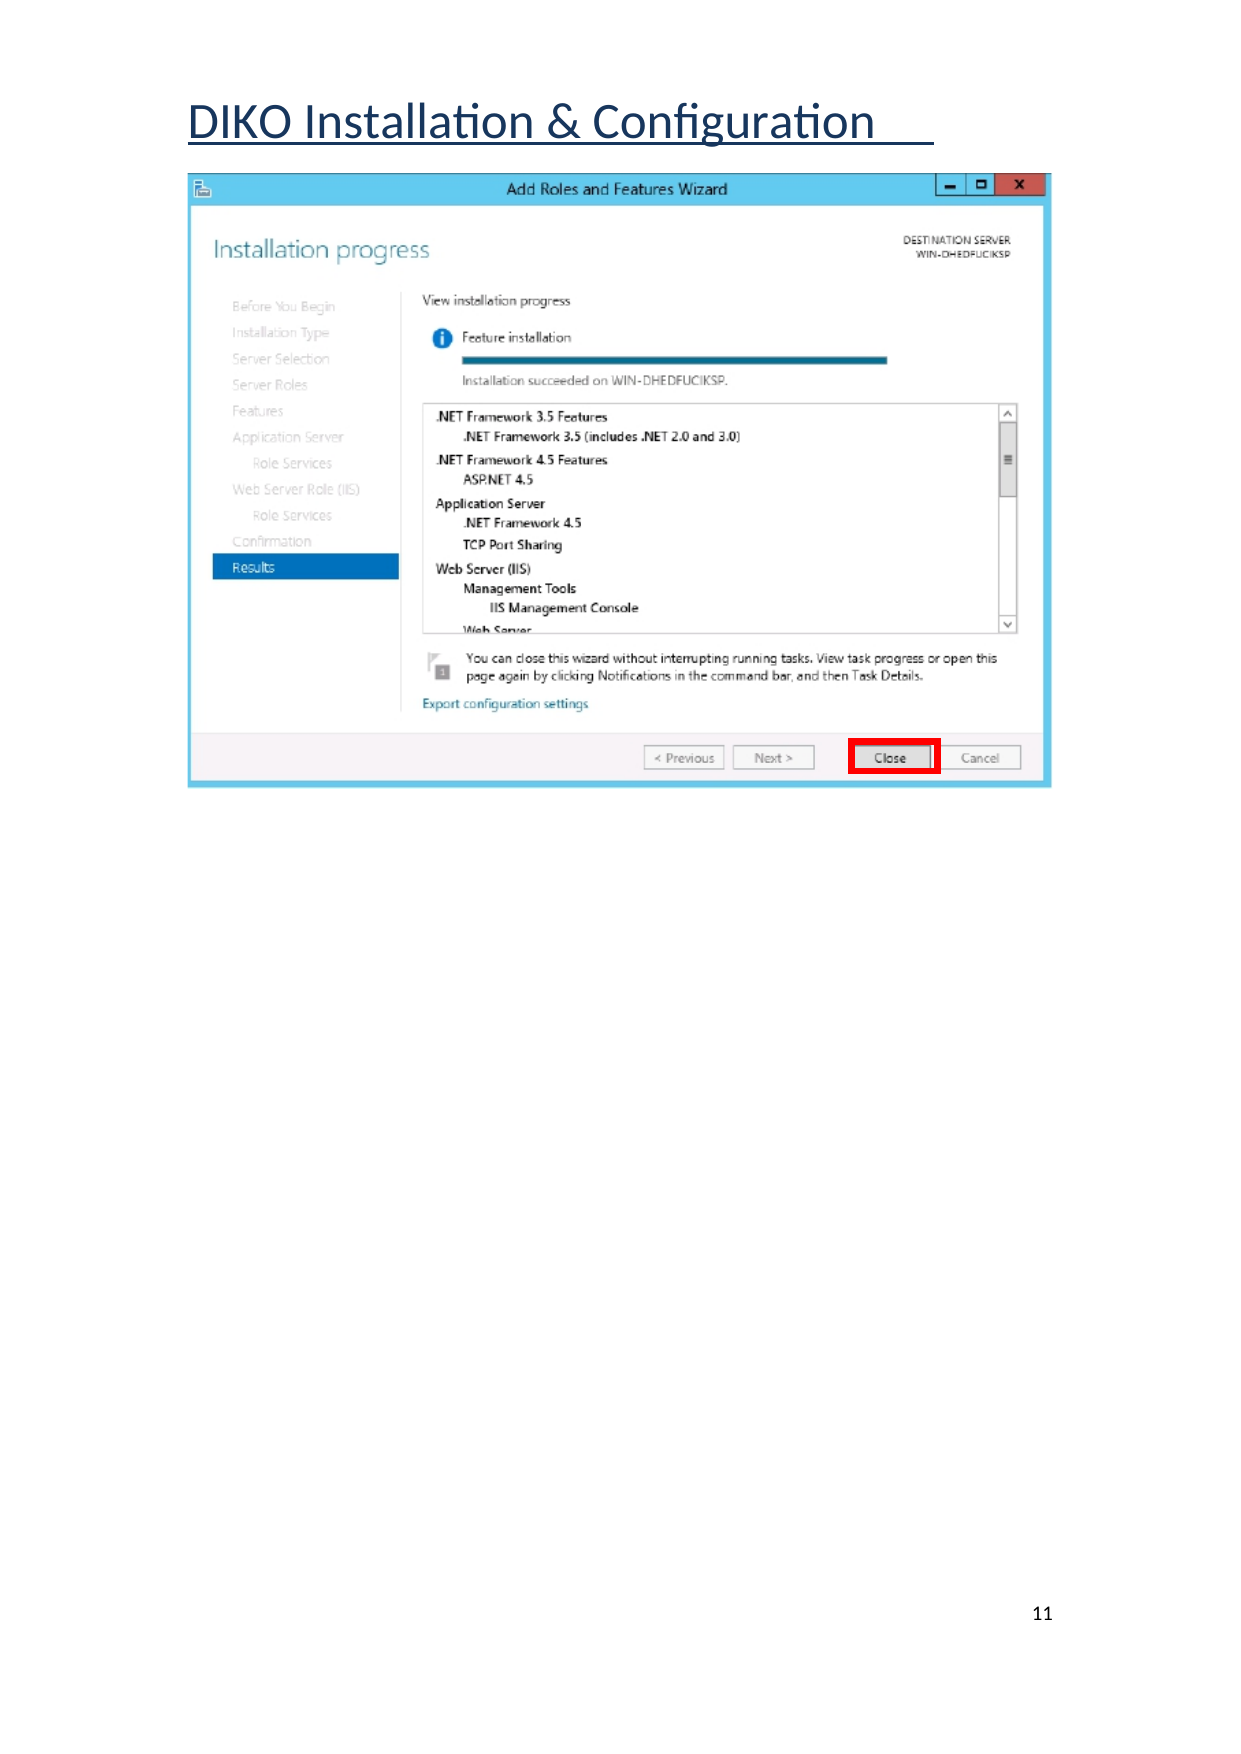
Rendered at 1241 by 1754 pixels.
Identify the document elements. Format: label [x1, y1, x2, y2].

picture [187, 173, 1053, 789]
